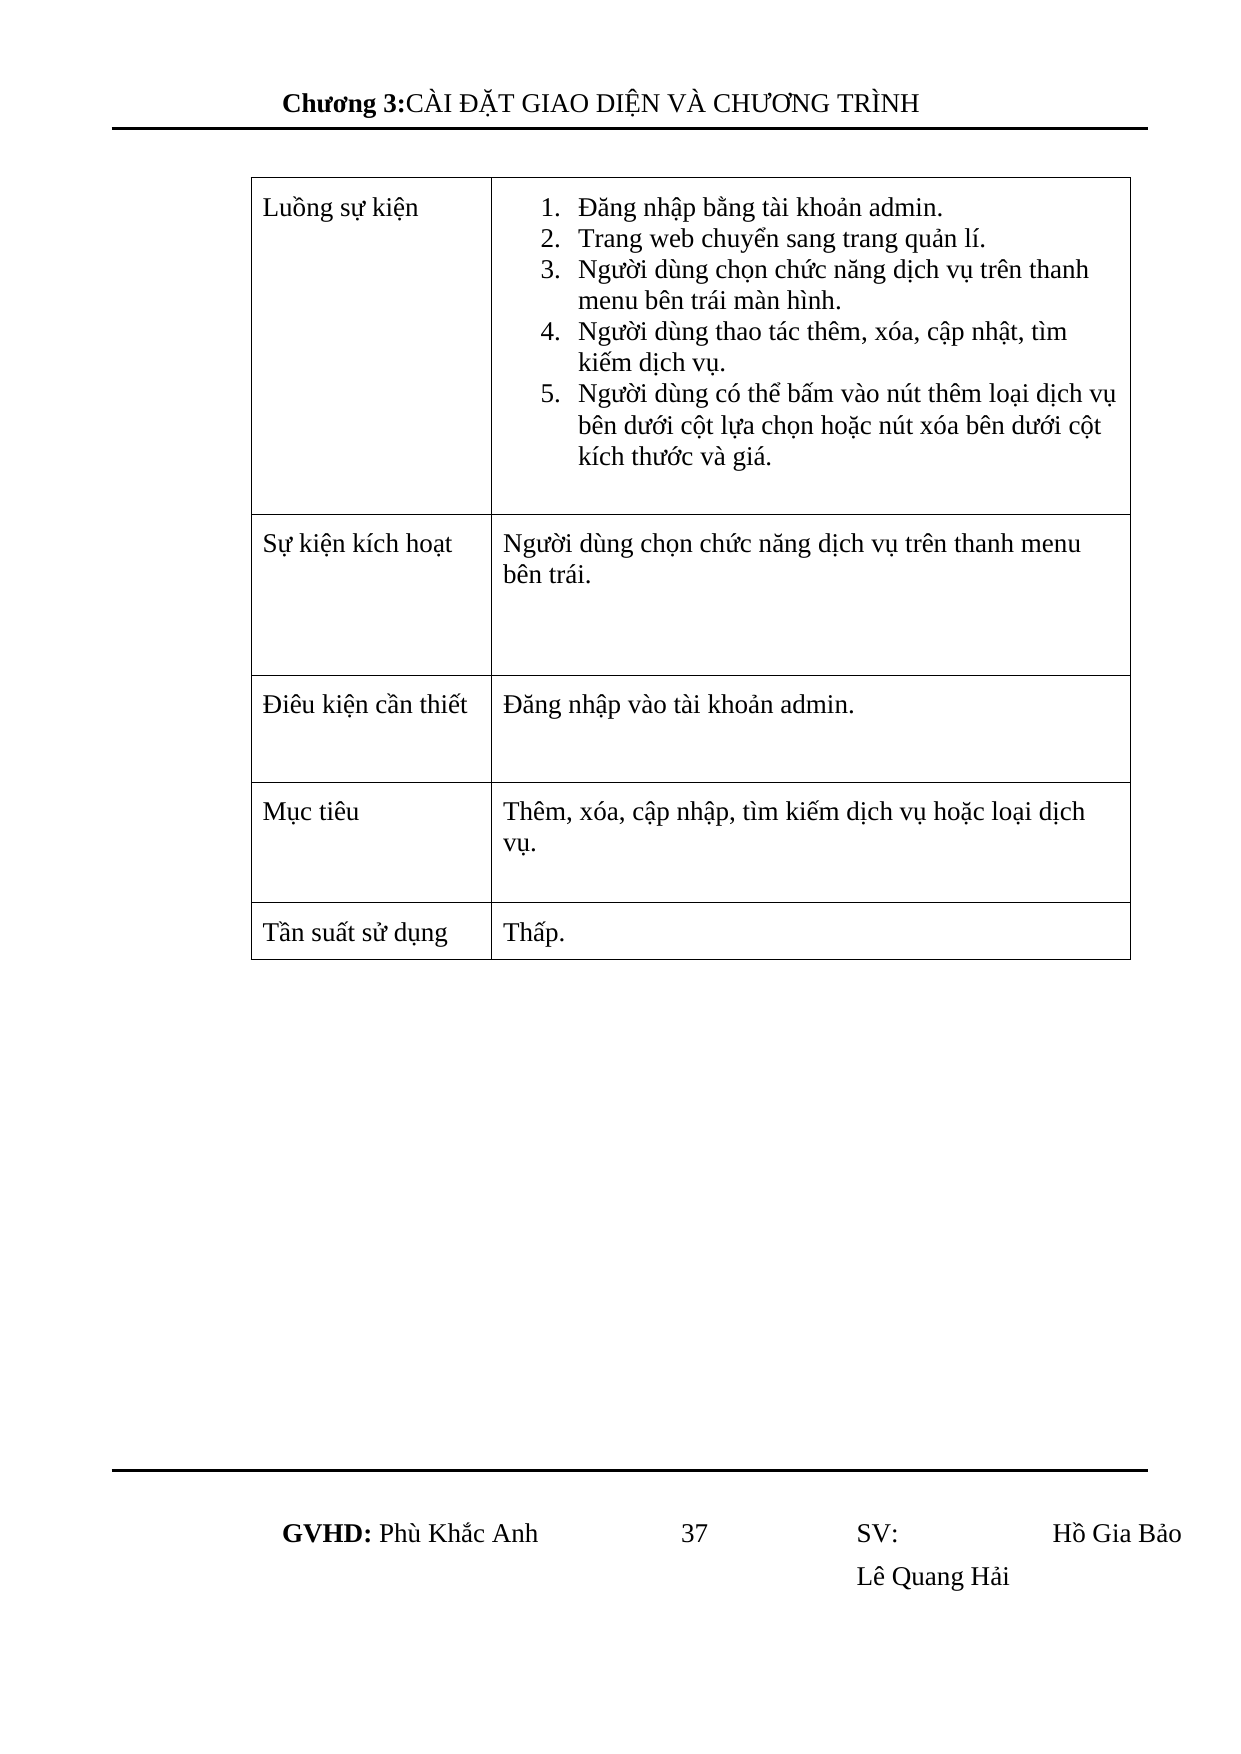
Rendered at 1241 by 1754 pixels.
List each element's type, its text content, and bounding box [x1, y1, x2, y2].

table_cell Thấp. [492, 903, 1130, 959]
table_cell Người dùng chọn chức năng dịch vụ trên thanh menu bên trái. [492, 515, 1130, 675]
table_cell Tần suất sử dụng [252, 903, 491, 959]
table_cell Luồng sự kiện [252, 178, 491, 513]
table_cell Sự kiện kích hoạt [252, 515, 491, 675]
table_cell Đăng nhập vào tài khoản admin. [492, 676, 1130, 782]
table_cell Đăng nhập bằng tài khoản admin. Trang web chuyển sang trang quản lí. Người dùng chọn chức năng dịch vụ trên thanh menu bên trái màn hình. Người dùng thao tác thêm, xóa, cập nhật, tìm kiếm dịch vụ. Người dùng có thể bấm vào nút thêm loại dịch vụ bên dưới cột lựa chọn hoặc nút xóa bên dưới cột kích thước và giá. [492, 178, 1130, 513]
table_cell Thêm, xóa, cập nhập, tìm kiếm dịch vụ hoặc loại dịch vụ. [492, 783, 1130, 902]
table_cell Mục tiêu [252, 783, 491, 902]
table_cell Điêu kiện cần thiết [252, 676, 491, 782]
